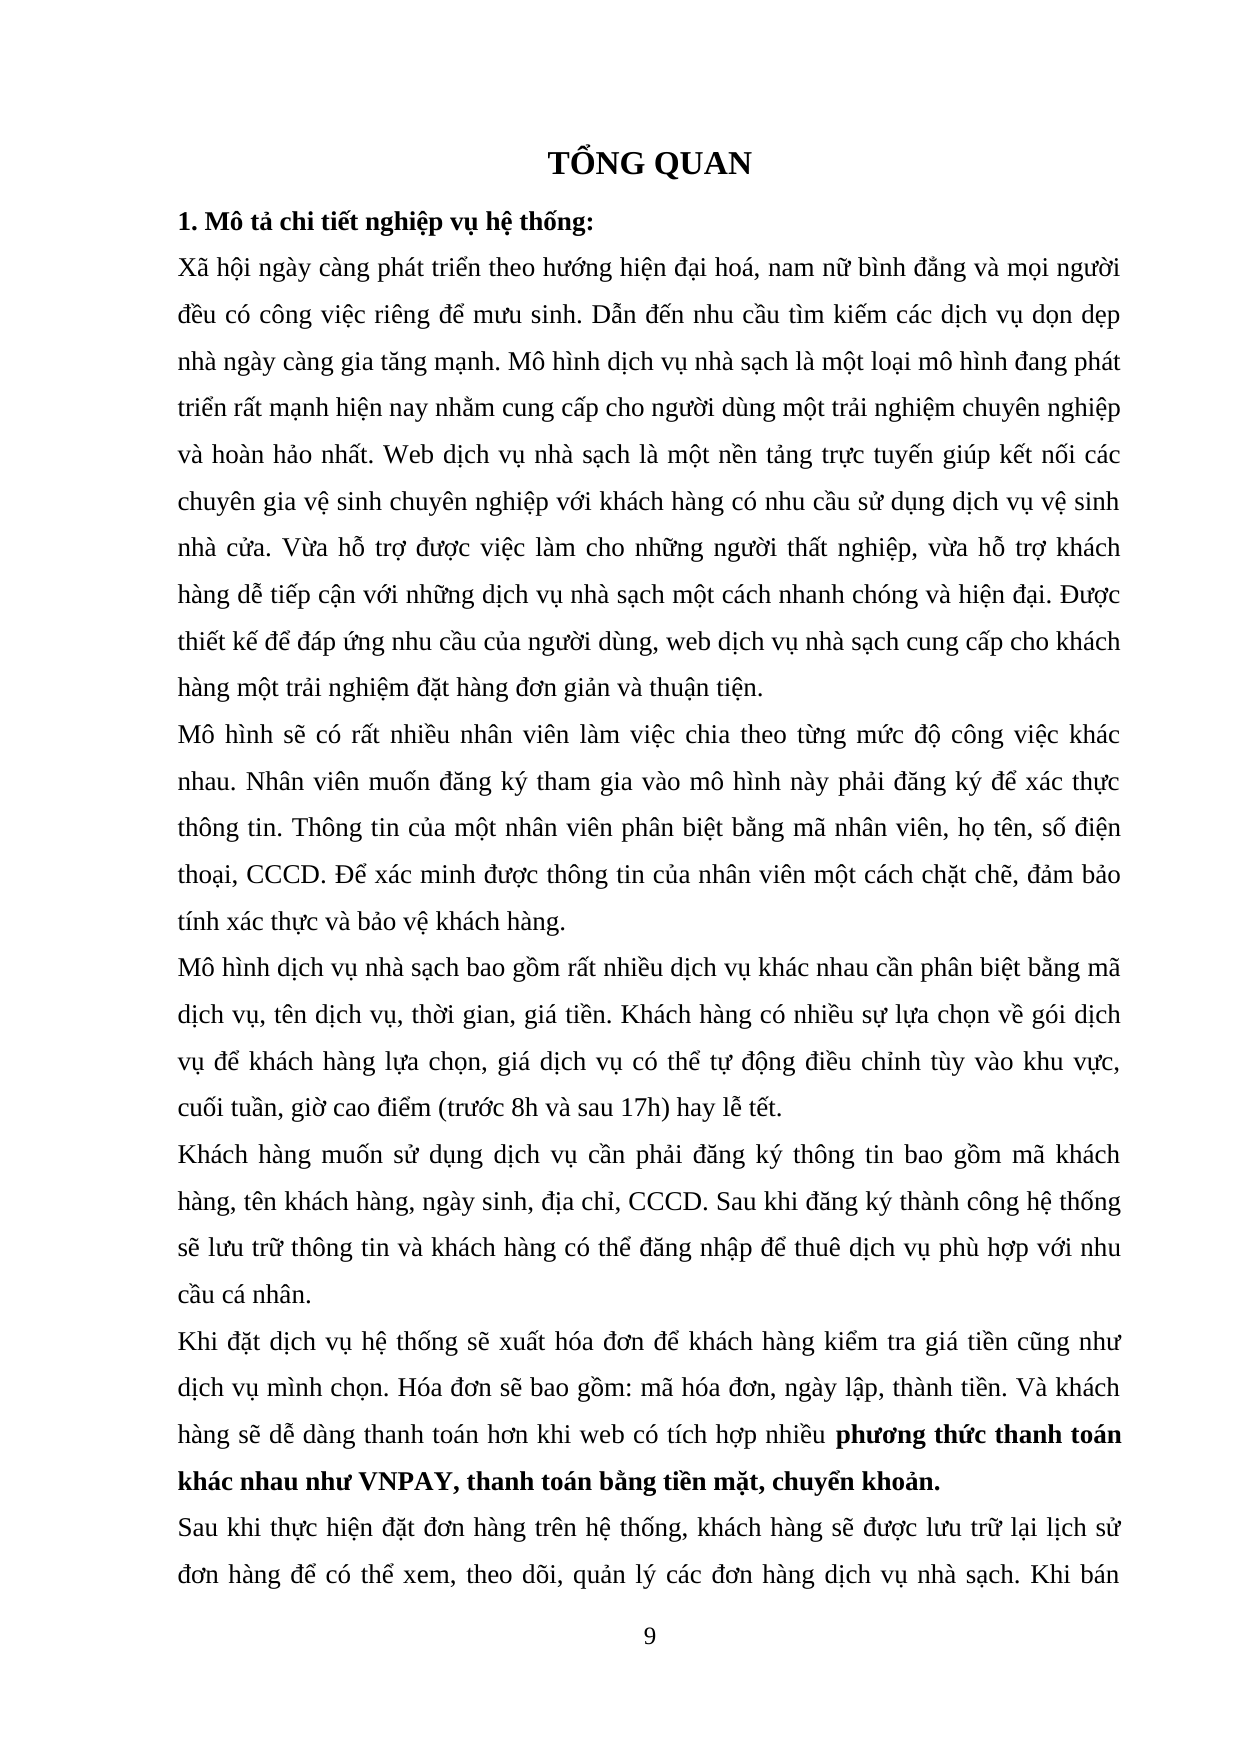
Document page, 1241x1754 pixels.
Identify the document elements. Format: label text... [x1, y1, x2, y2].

text Khách hàng muốn sử dụng dịch vụ cần phải đăng ký thông tin bao gồm mã khách hàng, tên khách hàng, ngày sinh, địa chỉ, CCCD. Sau khi đăng ký thành công hệ thống sẽ lưu trữ thông tin và khách hàng có thể đăng nhập để thuê dịch vụ phù hợp với nhu cầu cá nhân. [177, 1138, 1122, 1309]
text Xã hội ngày càng phát triển theo hướng hiện đại hoá, nam nữ bình đẳng và mọi người đều có công việc riêng để mưu sinh. Dẫn đến nhu cầu tìm kiếm các dịch vụ dọn dẹp nhà ngày càng gia tăng mạnh. Mô hình dịch vụ nhà sạch là một loại mô hình đang phát triển rất mạnh hiện nay nhằm cung cấp cho người dùng một trải nghiệm chuyên nghiệp và hoàn hảo nhất. Web dịch vụ nhà sạch là một nền tảng trực tuyến giúp kết nối các chuyên gia vệ sinh chuyên nghiệp với khách hàng có nhu cầu sử dụng dịch vụ vệ sinh nhà cửa. Vừa hỗ trợ được việc làm cho những người thất nghiệp, vừa hỗ trợ khách hàng dễ tiếp cận với những dịch vụ nhà sạch một cách nhanh chóng và hiện đại. Được thiết kế để đáp ứng nhu cầu của người dùng, web dịch vụ nhà sạch cung cấp cho khách hàng một trải nghiệm đặt hàng đơn giản và thuận tiện. [177, 251, 1122, 703]
text Khi đặt dịch vụ hệ thống sẽ xuất hóa đơn để khách hàng kiểm tra giá tiền cũng như dịch vụ mình chọn. Hóa đơn sẽ bao gồm: mã hóa đơn, ngày lập, thành tiền. Và khách hàng sẽ dễ dàng thanh toán hơn khi web có tích hợp nhiều phương thức thanh toán khác nhau như VNPAY, thanh toán bằng tiền mặt, chuyển khoản. [177, 1325, 1122, 1496]
subtitle TỔNG QUAN [177, 143, 1122, 181]
text Mô hình sẽ có rất nhiều nhân viên làm việc chia theo từng mức độ công việc khác nhau. Nhân viên muốn đăng ký tham gia vào mô hình này phải đăng ký để xác thực thông tin. Thông tin của một nhân viên phân biệt bằng mã nhân viên, họ tên, số điện thoại, CCCD. Để xác minh được thông tin của nhân viên một cách chặt chẽ, đảm bảo tính xác thực và bảo vệ khách hàng. [177, 718, 1122, 936]
text Mô hình dịch vụ nhà sạch bao gồm rất nhiều dịch vụ khác nhau cần phân biệt bằng mã dịch vụ, tên dịch vụ, thời gian, giá tiền. Khách hàng có nhiều sự lựa chọn về gói dịch vụ để khách hàng lựa chọn, giá dịch vụ có thể tự động điều chỉnh tùy vào khu vực, cuối tuần, giờ cao điểm (trước 8h và sau 17h) hay lễ tết. [177, 951, 1122, 1123]
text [177, 1511, 1122, 1589]
subtitle 1. Mô tả chi tiết nghiệp vụ hệ thống: [177, 205, 1122, 236]
